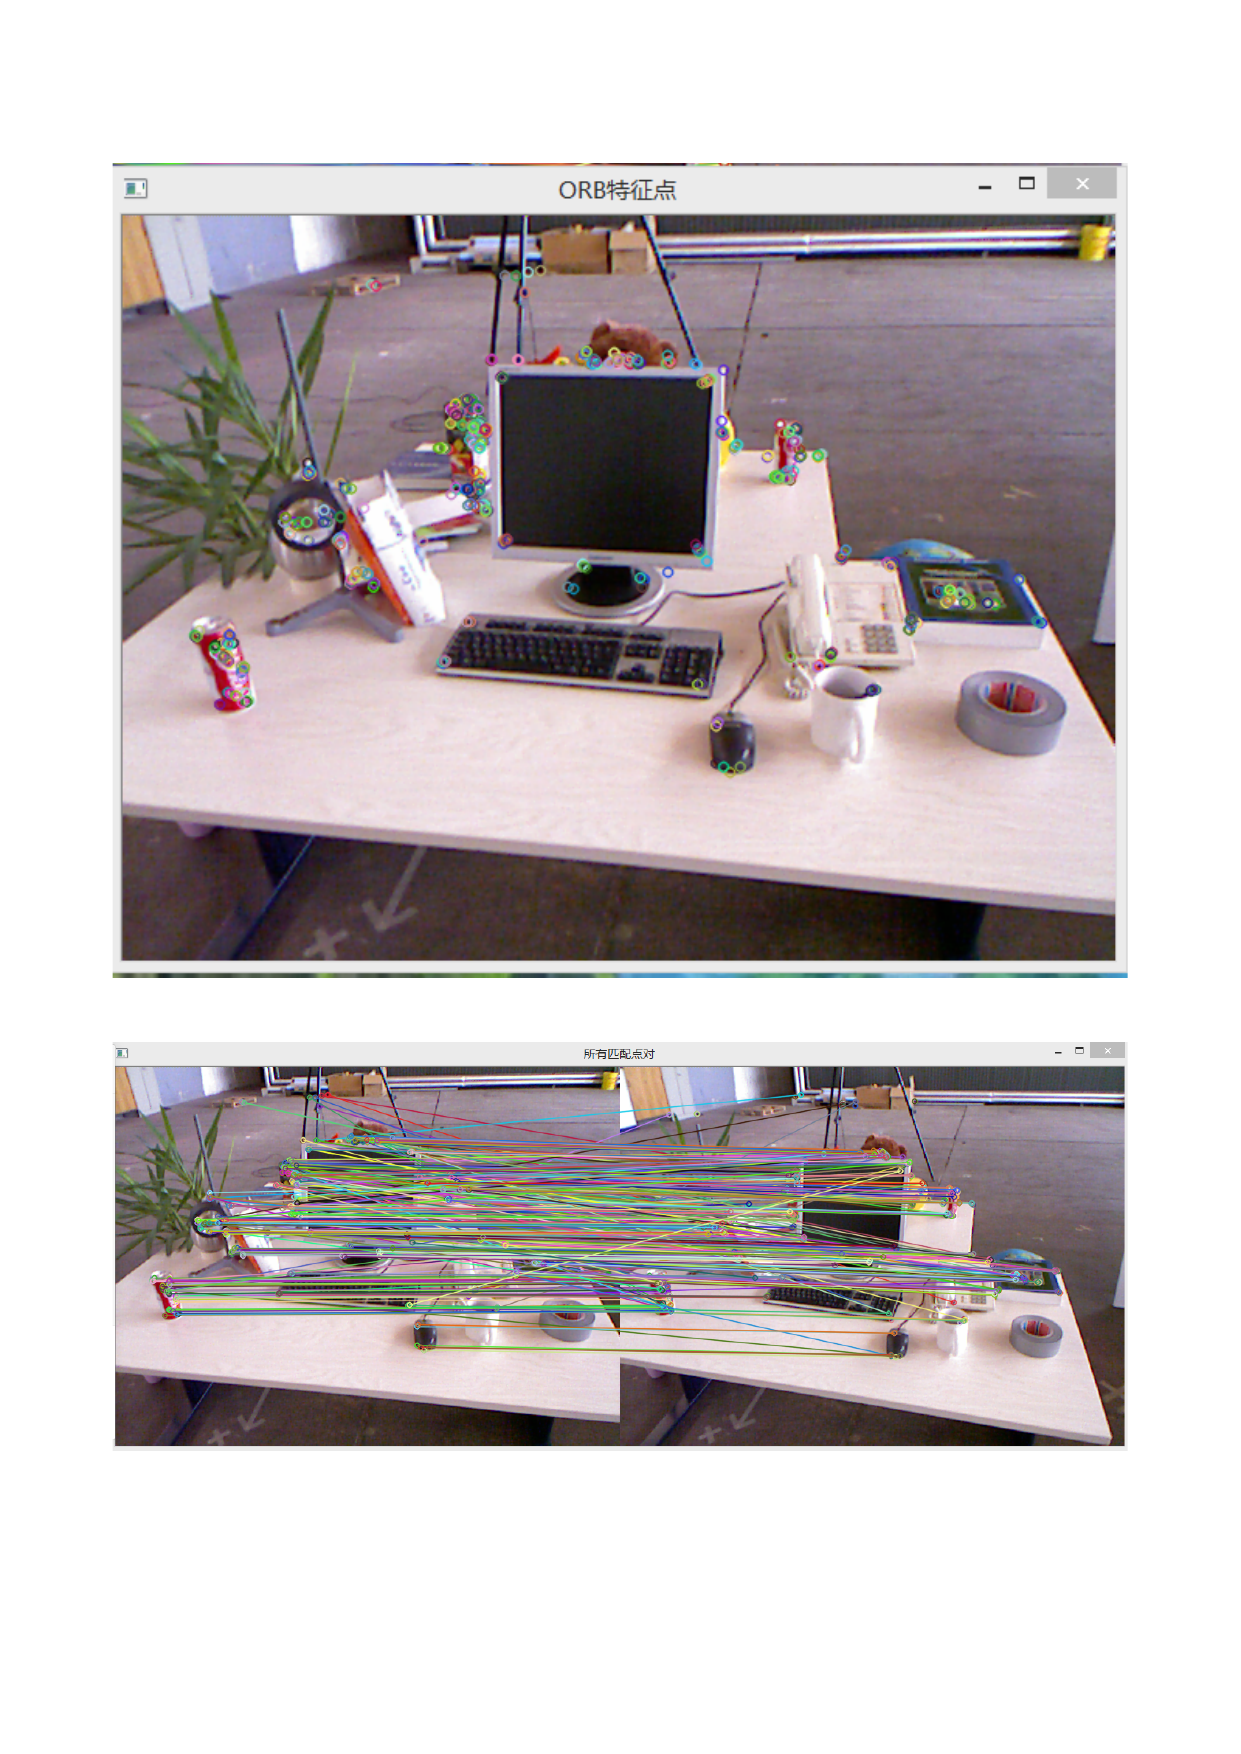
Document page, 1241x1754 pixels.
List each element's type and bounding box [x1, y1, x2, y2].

picture [112, 163, 1128, 978]
picture [112, 1042, 1128, 1451]
